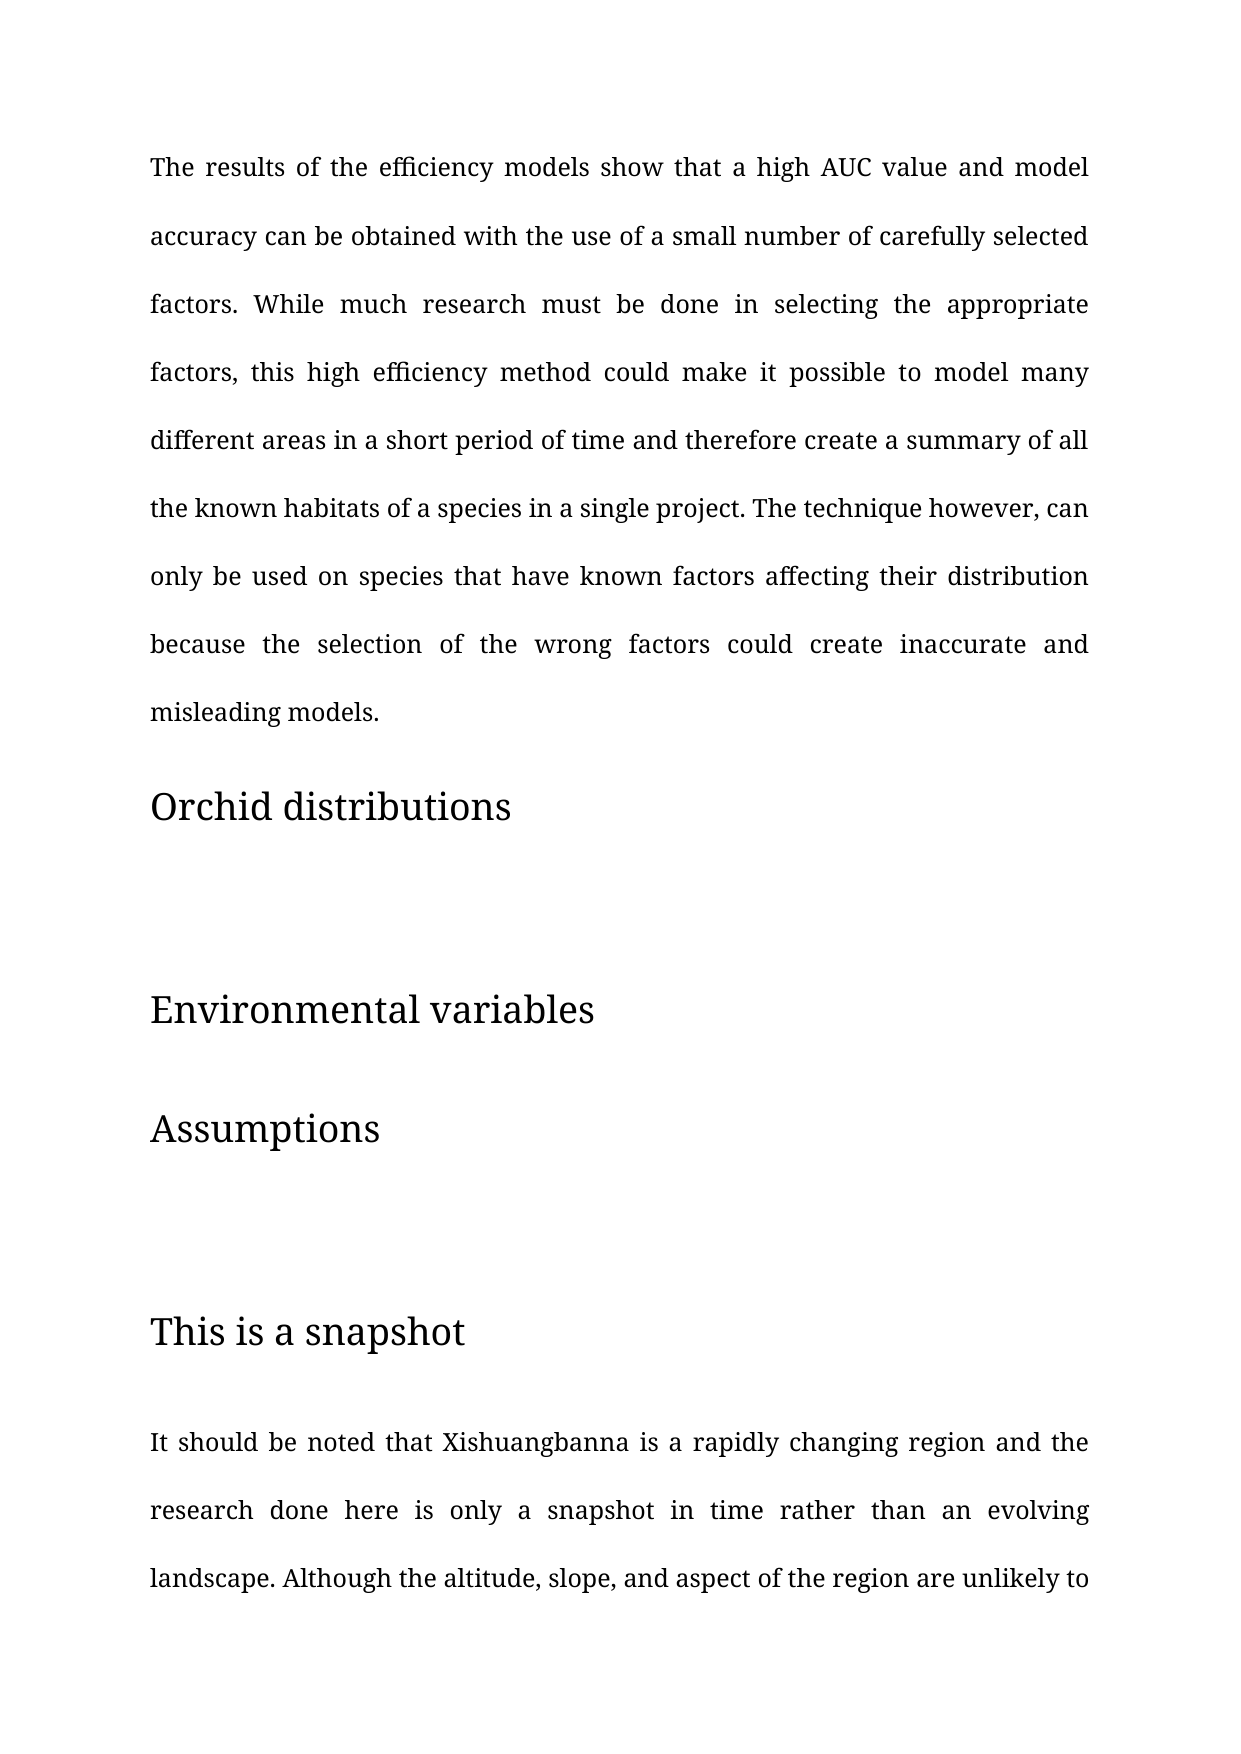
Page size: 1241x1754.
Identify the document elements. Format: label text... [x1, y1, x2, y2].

text The results of the efficiency models show that a high AUC value and model accuracy can be obtained with the use of a small number of carefully selected factors. While much research must be done in selecting the appropriate factors, this high efficiency method could make it possible to model many different areas in a short period of time and therefore create a summary of all the known habitats of a species in a single project. The technique however, can only be used on species that have known factors affecting their distribution because the selection of the wrong factors could create inaccurate and misleading models. [150, 150, 1090, 729]
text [150, 1424, 1090, 1595]
subtitle Assumptions [150, 1102, 1090, 1153]
subtitle Environmental variables [150, 983, 1090, 1034]
subtitle This is a snapshot [150, 1306, 1090, 1357]
subtitle Orchid distributions [150, 780, 1090, 831]
